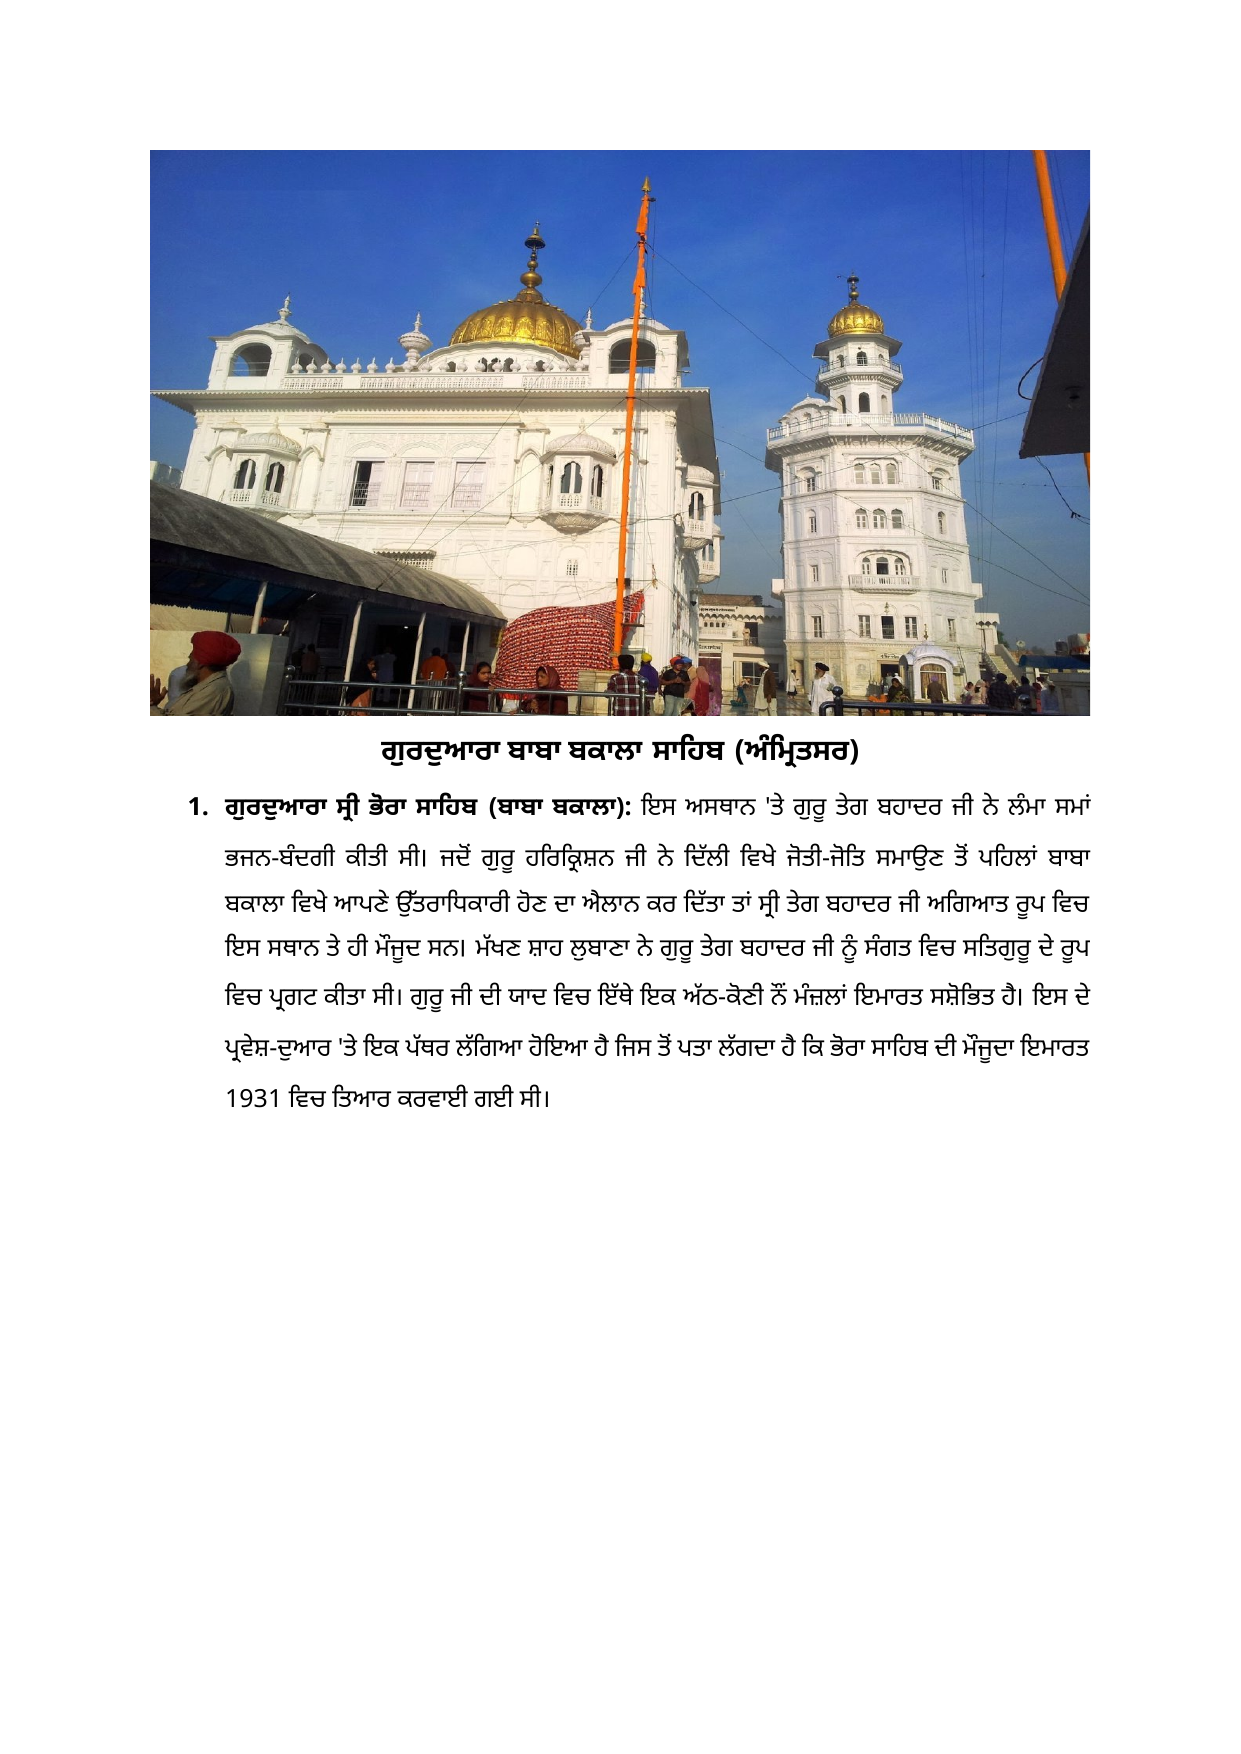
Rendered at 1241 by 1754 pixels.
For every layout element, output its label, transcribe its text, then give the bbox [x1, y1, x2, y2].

list ਗੁਰਦੁਆਰਾ ਸ੍ਰੀ ਭੋਰਾ ਸਾਹਿਬ (ਬਾਬਾ ਬਕਾਲਾ): ਇਸ ਅਸਥਾਨ 'ਤੇ ਗੁਰੂ ਤੇਗ ਬਹਾਦਰ ਜੀ ਨੇ ਲੰਮਾ ਸਮਾਂ ਭਜਨ-ਬੰਦਗੀ ਕੀਤੀ ਸੀ। ਜਦੋਂ ਗੁਰੂ ਹਰਿਕ੍ਰਿਸ਼ਨ ਜੀ ਨੇ ਦਿੱਲੀ ਵਿਖੇ ਜੋਤੀ-ਜੋਤਿ ਸਮਾਉਣ ਤੋਂ ਪਹਿਲਾਂ ਬਾਬਾ ਬਕਾਲਾ ਵਿਖੇ ਆਪਣੇ ਉੱਤਰਾਧਿਕਾਰੀ ਹੋਣ ਦਾ ਐਲਾਨ ਕਰ ਦਿੱਤਾ ਤਾਂ ਸ੍ਰੀ ਤੇਗ ਬਹਾਦਰ ਜੀ ਅਗਿਆਤ ਰੂਪ ਵਿਚ ਇਸ ਸਥਾਨ ਤੇ ਹੀ ਮੌਜੂਦ ਸਨ। ਮੱਖਣ ਸ਼ਾਹ ਲੁਬਾਣਾ ਨੇ ਗੁਰੂ ਤੇਗ ਬਹਾਦਰ ਜੀ ਨੂੰ ਸੰਗਤ ਵਿਚ ਸਤਿਗੁਰੂ ਦੇ ਰੂਪ ਵਿਚ ਪ੍ਰਗਟ ਕੀਤਾ ਸੀ। ਗੁਰੂ ਜੀ ਦੀ ਯਾਦ ਵਿਚ ਇੱਥੇ ਇਕ ਅੱਠ-ਕੋਣੀ ਨੌਂ ਮੰਜ਼ਲਾਂ ਇਮਾਰਤ ਸਸ਼ੋਭਿਤ ਹੈ। ਇਸ ਦੇ ਪ੍ਰਵੇਸ਼-ਦੁਆਰ 'ਤੇ ਇਕ ਪੱਥਰ ਲੱਗਿਆ ਹੋਇਆ ਹੈ ਜਿਸ ਤੋਂ ਪਤਾ ਲੱਗਦਾ ਹੈ ਕਿ ਭੋਰਾ ਸਾਹਿਬ ਦੀ ਮੌਜੂਦਾ ਇਮਾਰਤ 1931 ਵਿਚ ਤਿਆਰ ਕਰਵਾਈ ਗਈ ਸੀ। [187, 789, 1090, 1115]
text ਗੁਰਦੁਆਰਾ ਬਾਬਾ ਬਕਾਲਾ ਸਾਹਿਬ (ਅੰਮ੍ਰਿਤਸਰ) [150, 729, 1090, 769]
picture [150, 150, 1091, 716]
